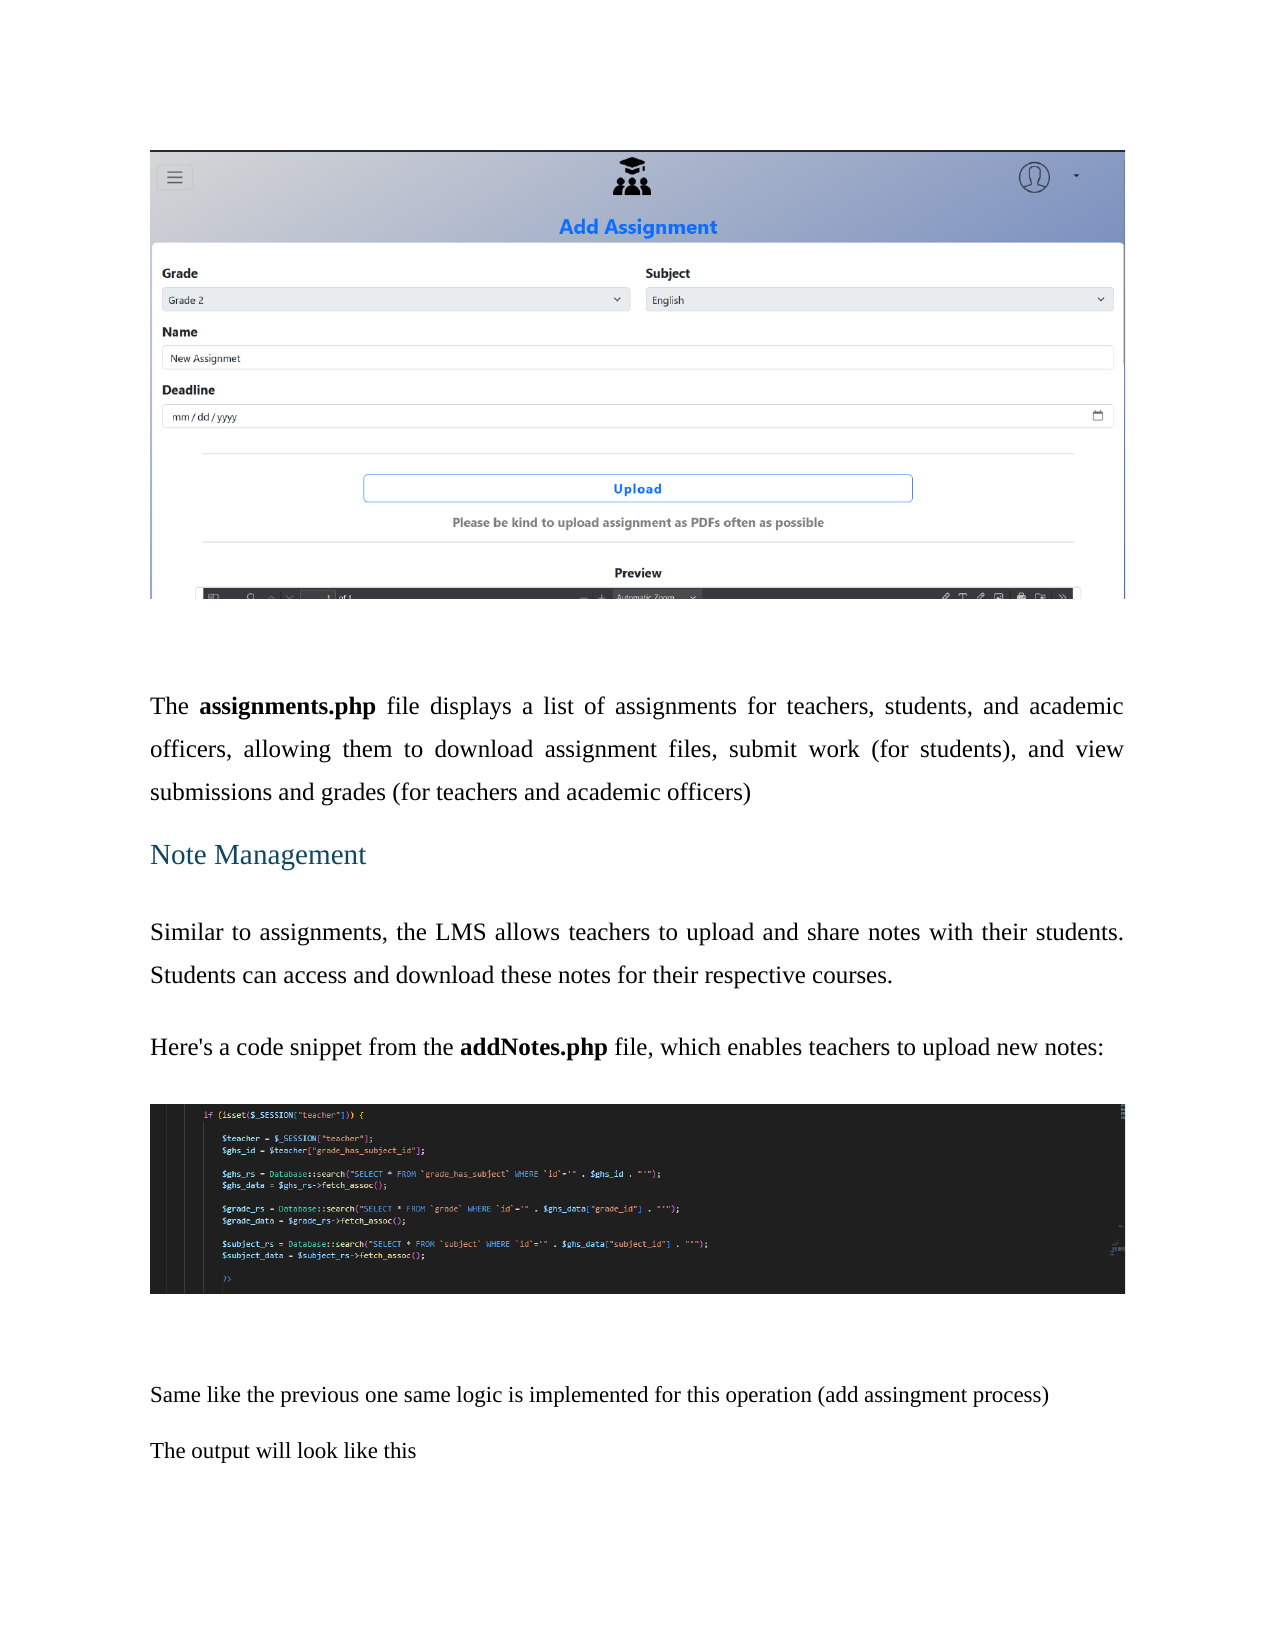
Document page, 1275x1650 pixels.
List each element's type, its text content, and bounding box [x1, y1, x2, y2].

text Same like the previous one same logic is implemented for this operation (add assingment process) [150, 1381, 1125, 1407]
text The assignments.php file displays a list of assignments for teachers, students, and academic officers, allowing them to download assignment files, submit work (for students), and view submissions and grades (for teachers and academic officers) [150, 691, 1125, 806]
picture [150, 150, 1125, 599]
text The output will look like this [150, 1437, 1125, 1463]
text Similar to assignments, the LMS allows teachers to upload and share notes with their students. Students can access and download these notes for their respective courses. [150, 917, 1125, 988]
subtitle Note Management [150, 837, 1125, 871]
text Here's a code snippet from the addNotes.php file, which enables teachers to upload new notes: [150, 1032, 1125, 1061]
picture [150, 1104, 1125, 1294]
